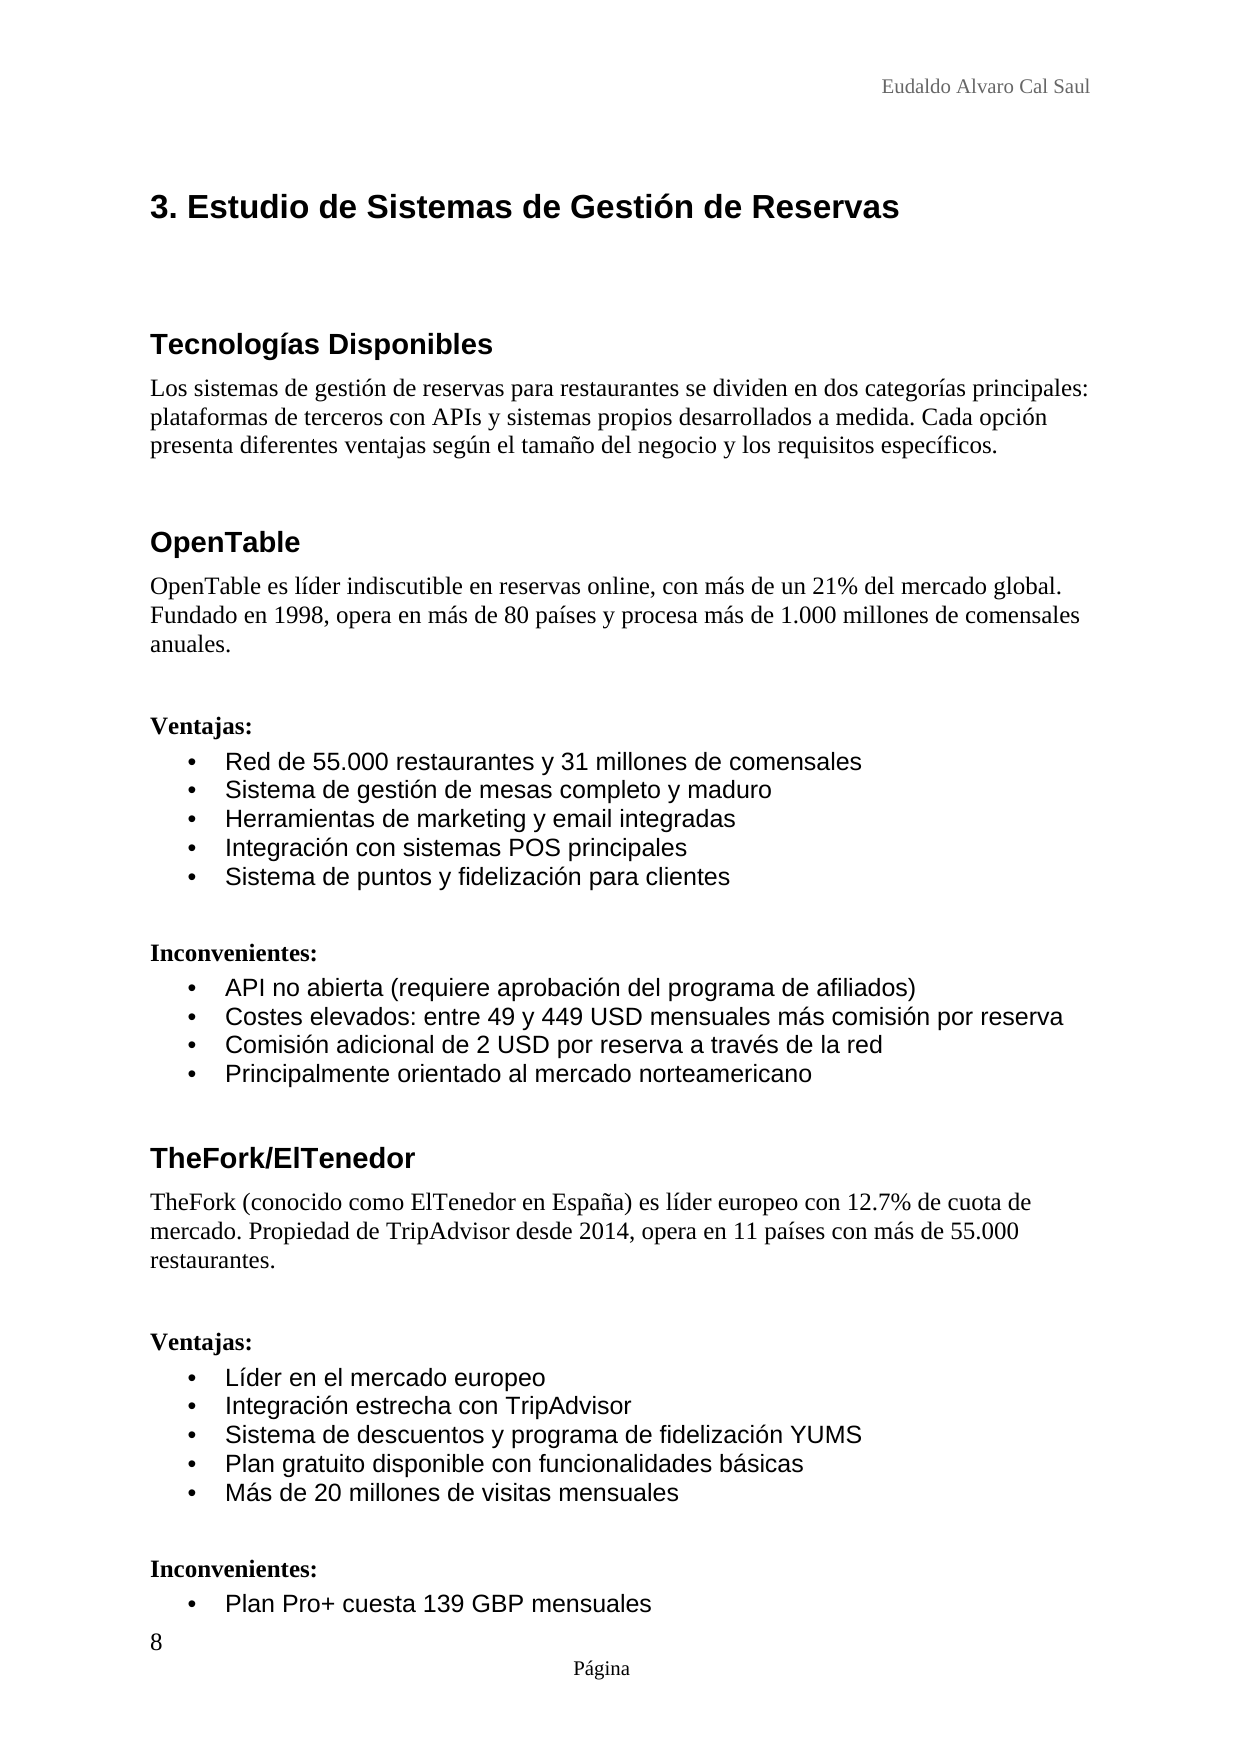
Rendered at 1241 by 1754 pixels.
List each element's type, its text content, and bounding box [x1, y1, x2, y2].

list Más de 20 millones de visitas mensuales [187, 1477, 1090, 1506]
list Integración estrecha con TripAdvisor [187, 1391, 1090, 1420]
list Herramientas de marketing y email integradas [187, 804, 1090, 833]
list Integración con sistemas POS principales [187, 833, 1090, 861]
list Sistema de descuentos y programa de fidelización YUMS [187, 1420, 1090, 1449]
list Sistema de puntos y fidelización para clientes [187, 861, 1090, 890]
text Inconvenientes: [150, 1554, 1090, 1582]
list Plan gratuito disponible con funcionalidades básicas [187, 1449, 1090, 1477]
text Ventajas: [150, 1327, 1090, 1356]
list Principalmente orientado al mercado norteamericano [187, 1059, 1090, 1088]
list API no abierta (requiere aprobación del programa de afiliados) [187, 973, 1090, 1001]
subtitle OpenTable [150, 525, 1090, 559]
list Líder en el mercado europeo [187, 1362, 1090, 1391]
text OpenTable es líder indiscutible en reservas online, con más de un 21% del mercado global. Fundado en 1998, opera en más de 80 países y procesa más de 1.000 millones de comensales anuales. [150, 571, 1090, 658]
list Sistema de gestión de mesas completo y maduro [187, 775, 1090, 804]
list Comisión adicional de 2 USD por reserva a través de la red [187, 1030, 1090, 1059]
text Ventajas: [150, 711, 1090, 740]
list Plan Pro+ cuesta 139 GBP mensuales [187, 1589, 1090, 1617]
list Red de 55.000 restaurantes y 31 millones de comensales [187, 746, 1090, 775]
text Los sistemas de gestión de reservas para restaurantes se dividen en dos categorías principales: plataformas de terceros con APIs y sistemas propios desarrollados a medida. Cada opción presenta diferentes ventajas según el tamaño del negocio y los requisitos específicos. [150, 373, 1090, 459]
subtitle 3. Estudio de Sistemas de Gestión de Reservas [150, 187, 1090, 226]
text TheFork (conocido como ElTenedor en España) es líder europeo con 12.7% de cuota de mercado. Propiedad de TripAdvisor desde 2014, opera en 11 países con más de 55.000 restaurantes. [150, 1187, 1090, 1274]
subtitle TheFork/ElTenedor [150, 1141, 1090, 1175]
list Costes elevados: entre 49 y 449 USD mensuales más comisión por reserva [187, 1001, 1090, 1030]
subtitle Tecnologías Disponibles [150, 327, 1090, 360]
text Inconvenientes: [150, 938, 1090, 966]
